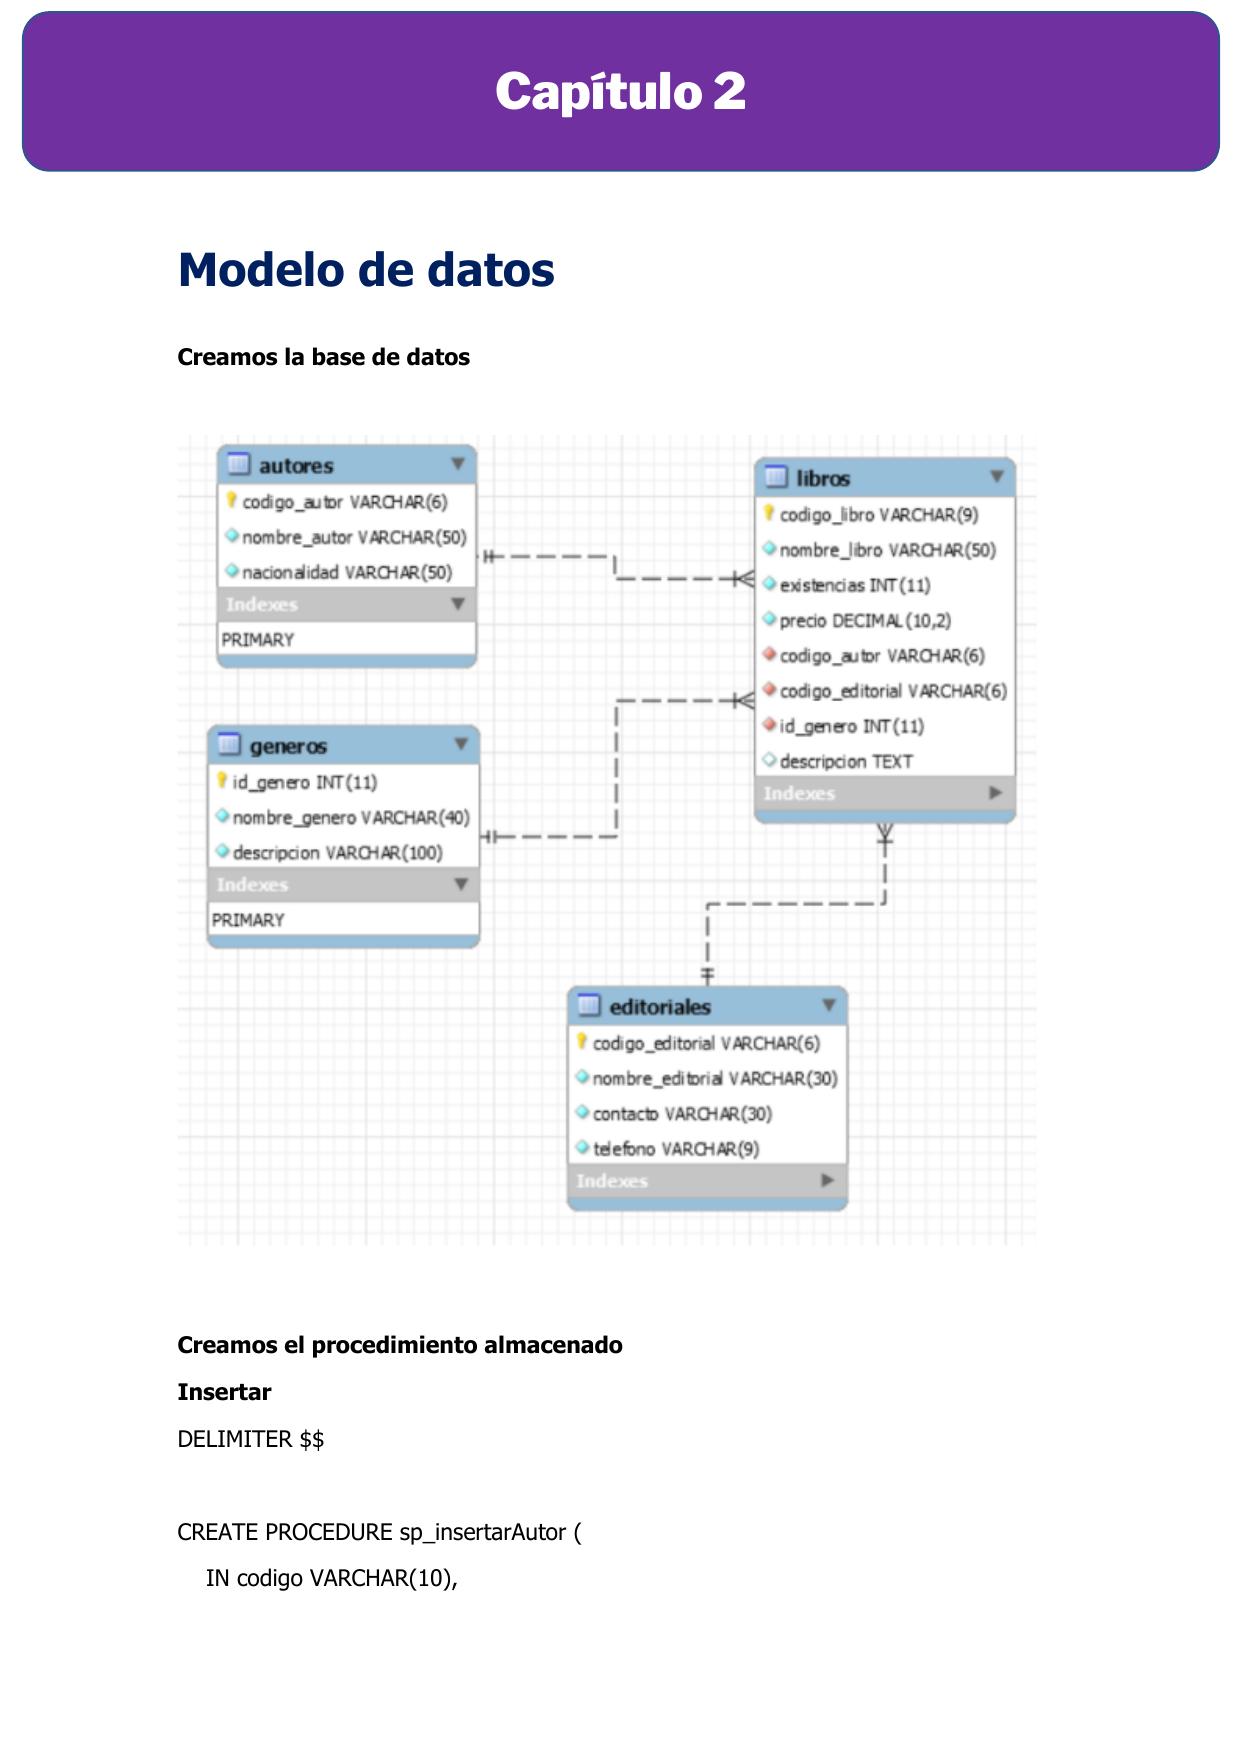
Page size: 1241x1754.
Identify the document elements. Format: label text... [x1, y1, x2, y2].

picture [177, 435, 1037, 1266]
subtitle Modelo de datos [177, 241, 1063, 296]
text DELIMITER $$ [177, 1424, 1063, 1452]
text Creamos la base de datos [177, 343, 1063, 370]
text Creamos el procedimiento almacenado [177, 1331, 1063, 1359]
text Insertar [177, 1377, 1063, 1405]
text IN codigo VARCHAR(10), [177, 1564, 1063, 1591]
text CREATE PROCEDURE sp_insertarAutor ( [177, 1517, 1063, 1545]
